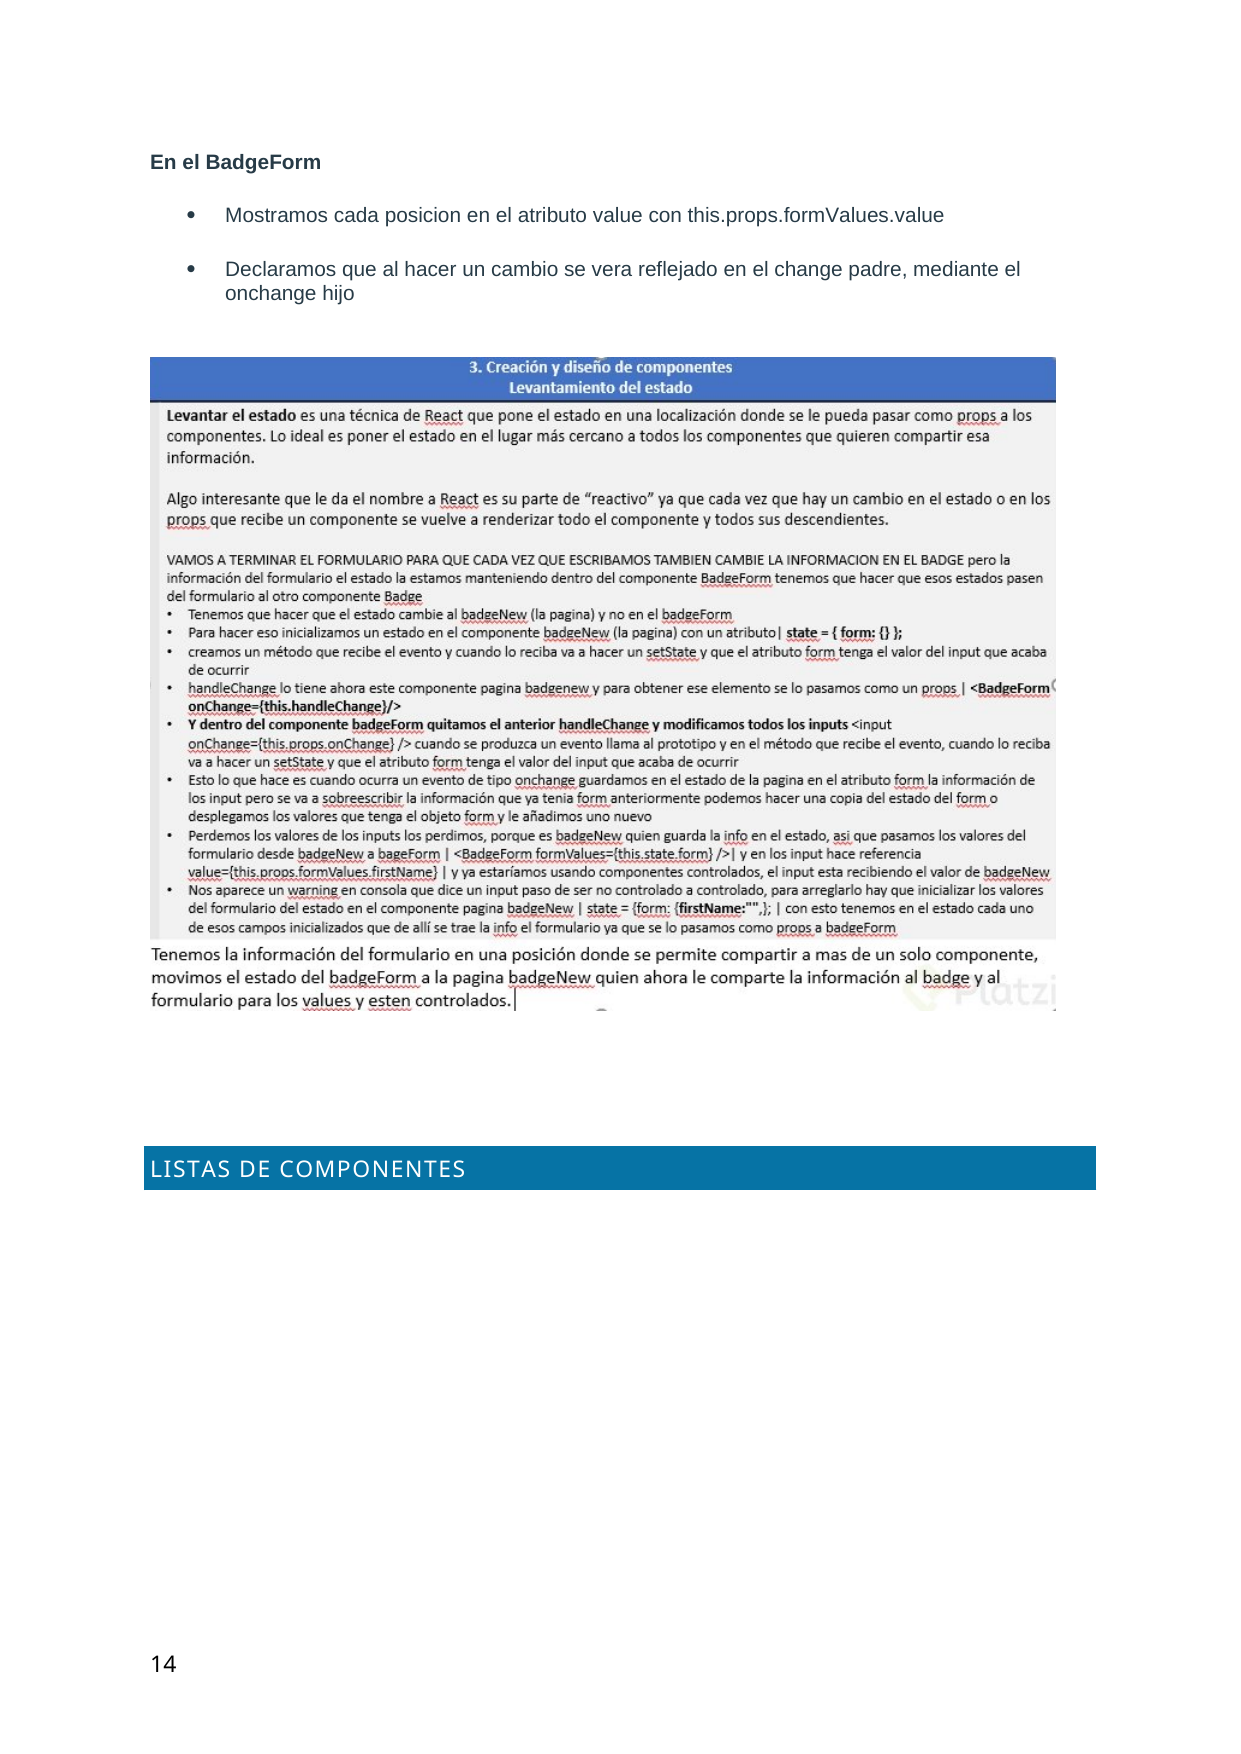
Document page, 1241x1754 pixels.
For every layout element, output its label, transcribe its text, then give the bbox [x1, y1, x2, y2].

picture [150, 357, 1056, 1011]
subtitle Listas de componentes [150, 1153, 1090, 1184]
list Mostramos cada posicion en el atributo value con this.props.formValues.value [187, 203, 1090, 227]
list Declaramos que al hacer un cambio se vera reflejado en el change padre, mediante el onchange hijo [187, 256, 1090, 304]
text En el BadgeForm [150, 150, 1090, 174]
